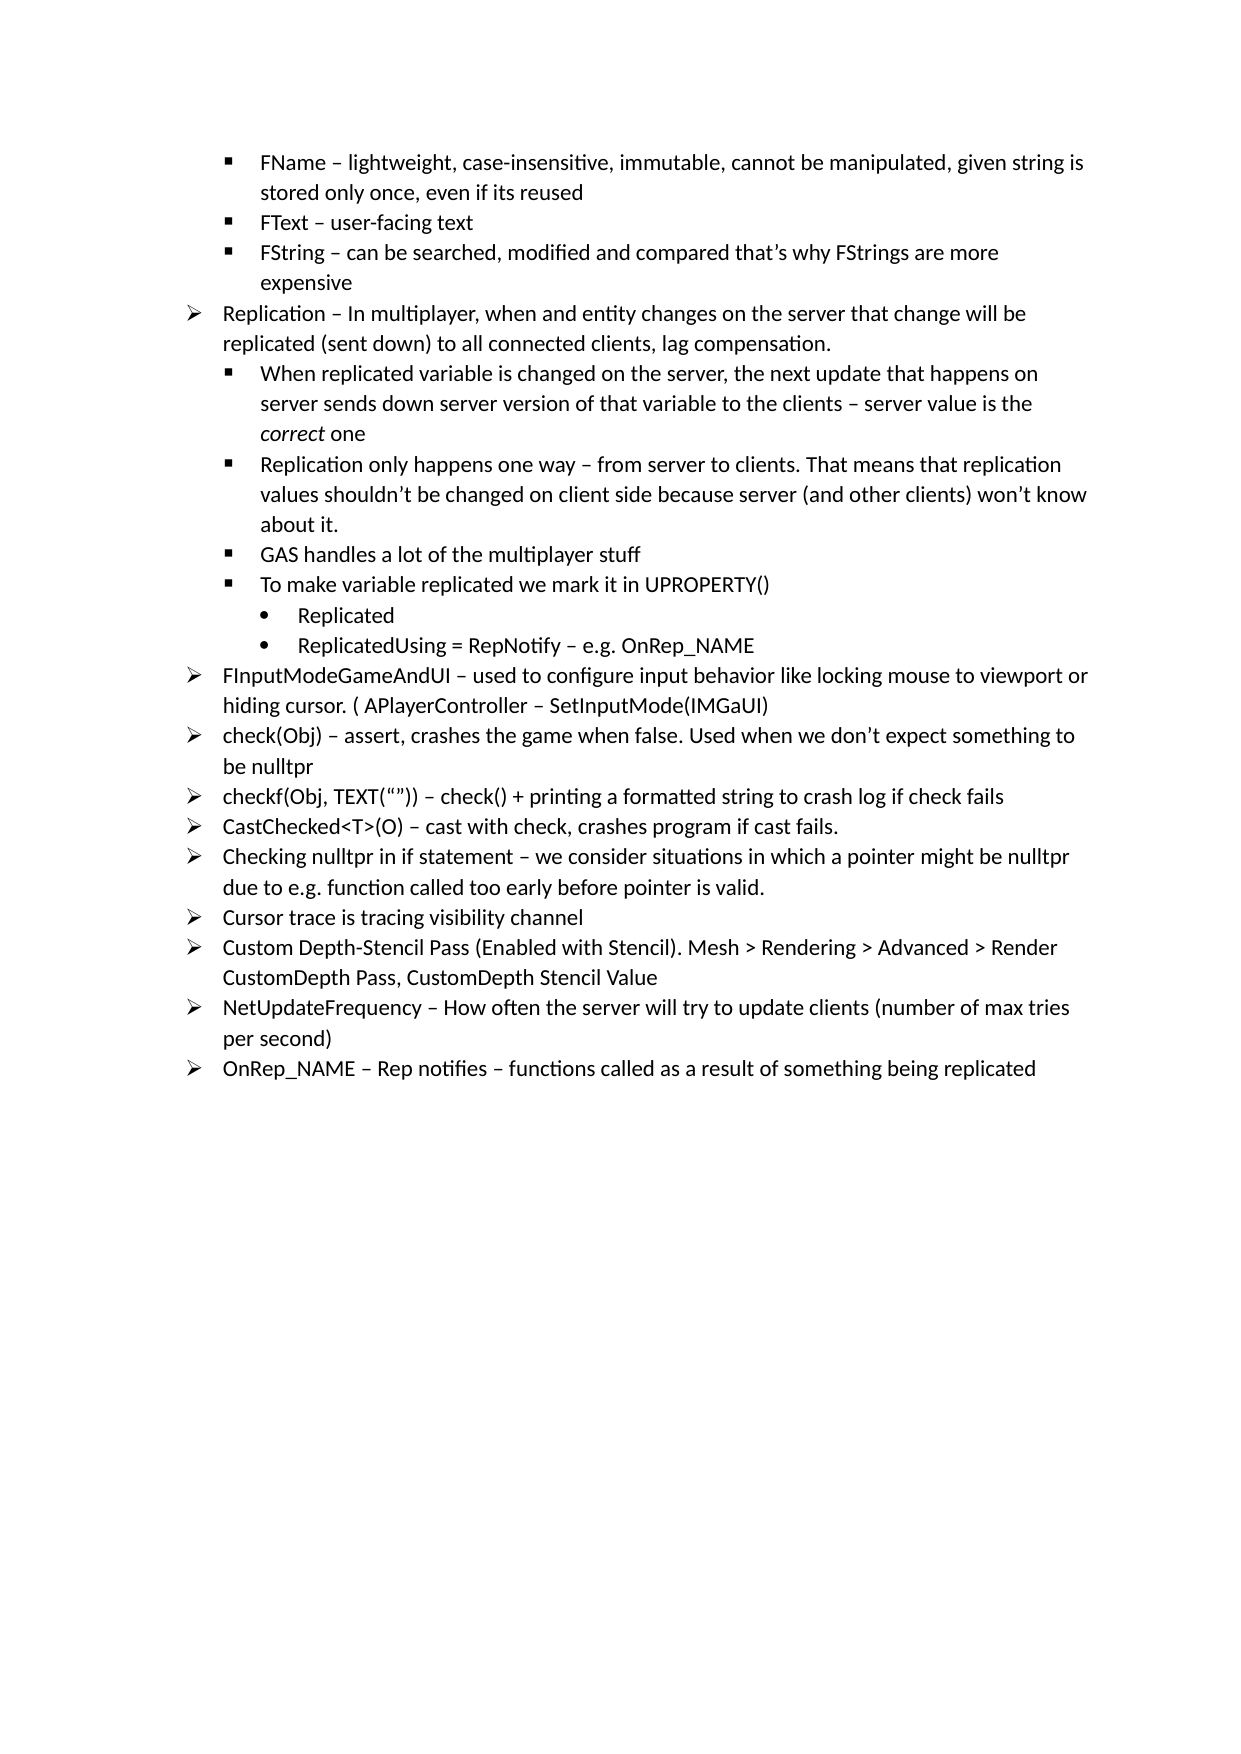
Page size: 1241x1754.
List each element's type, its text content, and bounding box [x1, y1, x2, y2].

list FText – user-facing text [223, 208, 1093, 236]
list FString – can be searched, modified and compared that’s why FStrings are more expensive [223, 238, 1093, 296]
list OnRep_NAME – Rep notifies – functions called as a result of something being replicated [185, 1054, 1093, 1082]
list NetUpdateFrequency – How often the server will try to update clients (number of max tries per second) [185, 993, 1093, 1052]
list Cursor trace is tracing visibility channel [185, 903, 1093, 931]
list FInputModeGameAndUI – used to configure input behavior like locking mouse to viewport or hiding cursor. ( APlayerController – SetInputMode(IMGaUI) [185, 661, 1093, 719]
list checkf(Obj, TEXT(“”)) – check() + printing a formatted string to crash log if check fails [185, 782, 1093, 810]
list Custom Depth-Stencil Pass (Enabled with Stencil). Mesh > Rendering > Advanced > Render CustomDepth Pass, CustomDepth Stencil Value [185, 933, 1093, 991]
list Checking nulltpr in if statement – we consider situations in which a pointer might be nulltpr due to e.g. function called too early before pointer is valid. [185, 842, 1093, 901]
list Replication only happens one way – from server to clients. That means that replication values shouldn’t be changed on client side because server (and other clients) won’t know about it. [223, 450, 1093, 538]
list Replicated [260, 601, 1093, 629]
list ReplicatedUsing = RepNotify – e.g. OnRep_NAME [260, 631, 1093, 659]
list Replication – In multiplayer, when and entity changes on the server that change will be replicated (sent down) to all connected clients, lag compensation. [185, 299, 1093, 357]
list FName – lightweight, case-insensitive, immutable, cannot be manipulated, given string is stored only once, even if its reused [223, 148, 1093, 206]
list When replicated variable is changed on the server, the next update that happens on server sends down server version of that variable to the clients – server value is the correct one [223, 359, 1093, 447]
list To make variable replicated we mark it in UPROPERTY() [223, 571, 1093, 598]
list CastChecked<T>(O) – cast with check, crashes program if cast fails. [185, 812, 1093, 840]
list GAS handles a lot of the multiplayer stuff [223, 540, 1093, 568]
list check(Obj) – assert, crashes the game when false. Used when we don’t expect something to be nulltpr [185, 722, 1093, 780]
